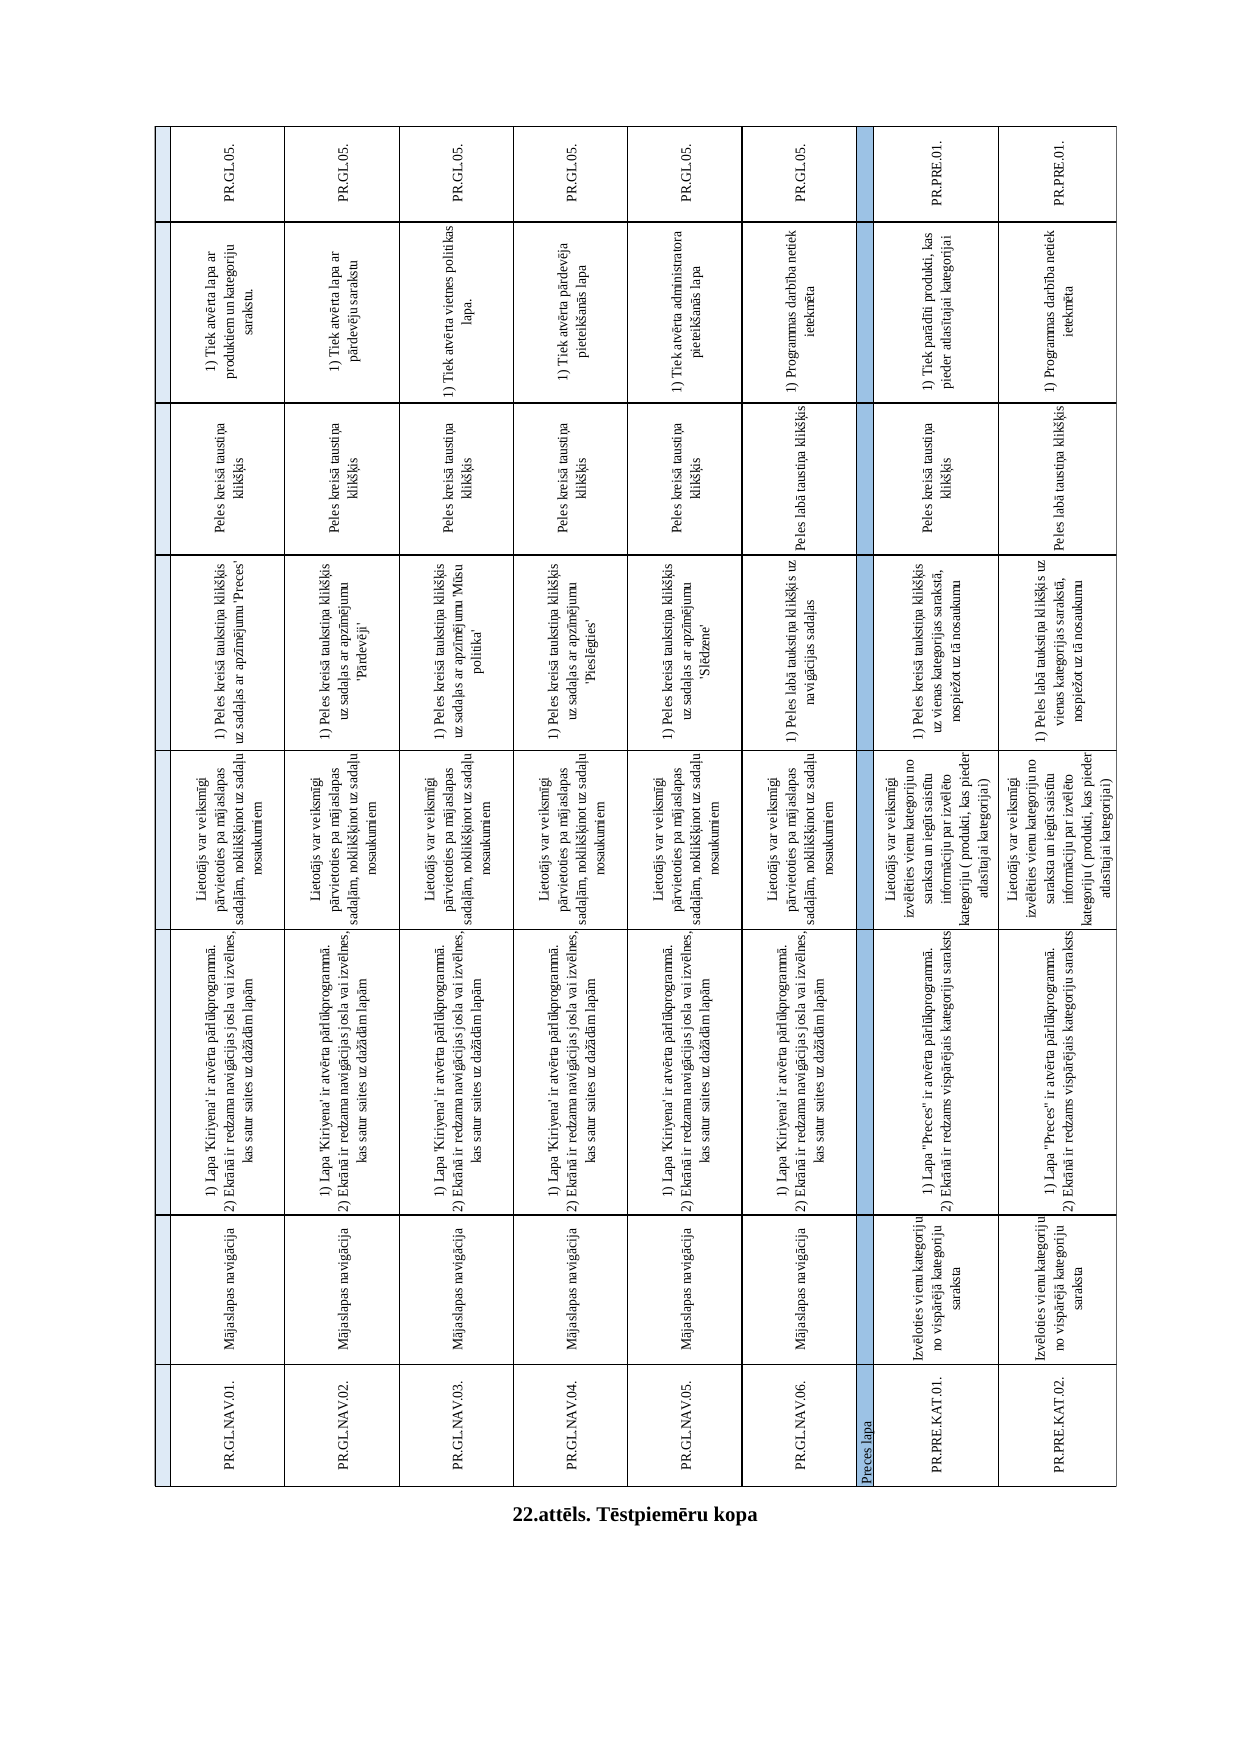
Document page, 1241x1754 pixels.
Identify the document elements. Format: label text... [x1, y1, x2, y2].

text 22.attēls. Tēstpiemēru kopa [148, 1501, 1122, 1526]
